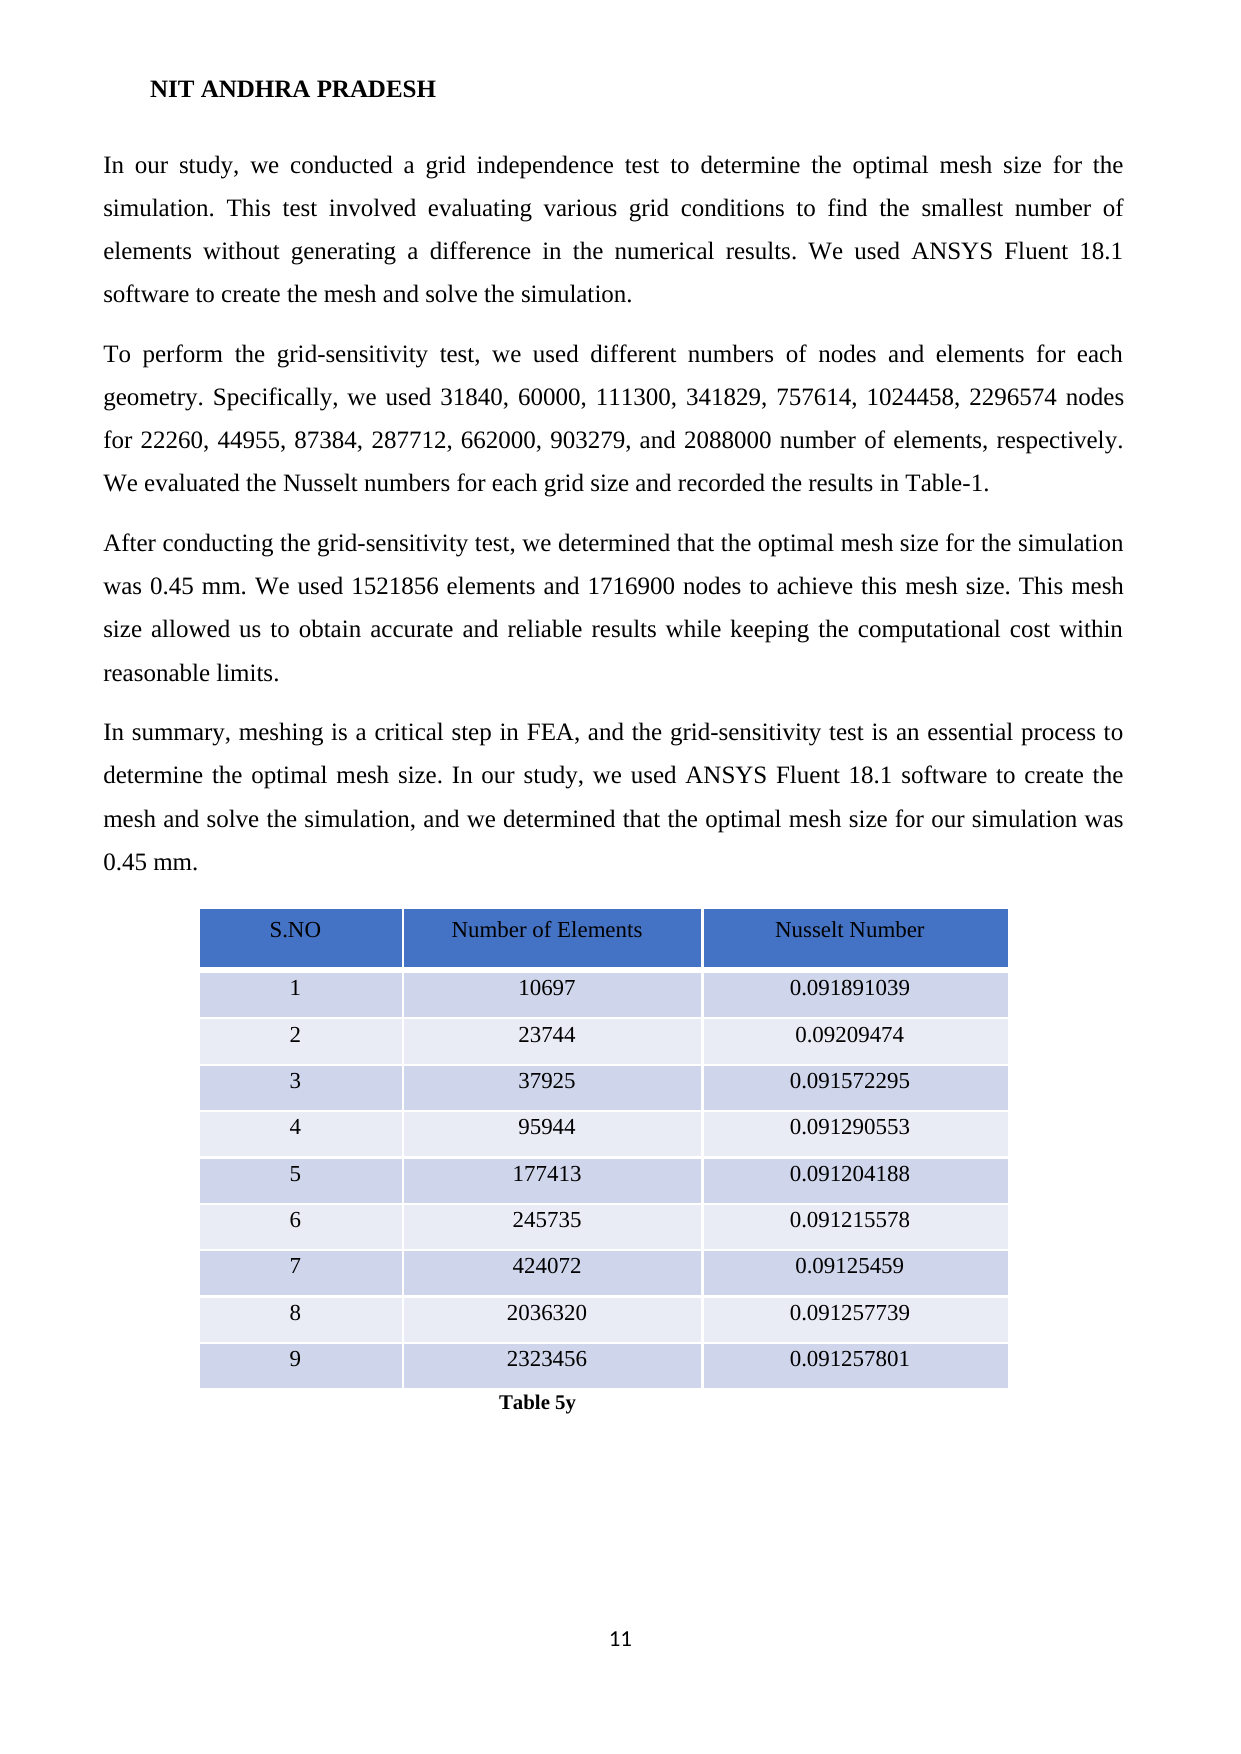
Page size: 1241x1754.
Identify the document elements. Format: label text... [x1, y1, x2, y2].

table_cell 5 [200, 1159, 402, 1203]
table_cell 0.091215578 [704, 1205, 1008, 1249]
table_cell 0.09125459 [704, 1251, 1008, 1295]
text In summary, meshing is a critical step in FEA, and the grid-sensitivity test is an essential process to determine the optimal mesh size. In our study, we used ANSYS Fluent 18.1 software to create the mesh and solve the simulation, and we determined that the optimal mesh size for our simulation was 0.45 mm. [103, 717, 1125, 876]
table_cell 0.091204188 [704, 1159, 1008, 1203]
table_cell 23744 [404, 1019, 701, 1064]
table_cell 2 [200, 1019, 402, 1064]
table_cell 0.091290553 [704, 1112, 1008, 1156]
table_cell 2036320 [404, 1298, 701, 1342]
table_cell 95944 [404, 1112, 701, 1156]
table_cell 245735 [404, 1205, 701, 1249]
table_header Nusselt Number [704, 909, 1008, 967]
table_cell 0.091572295 [704, 1066, 1008, 1110]
table_cell 7 [200, 1251, 402, 1295]
table_cell 10697 [404, 973, 701, 1017]
text After conducting the grid-sensitivity test, we determined that the optimal mesh size for the simulation was 0.45 mm. We used 1521856 elements and 1716900 nodes to achieve this mesh size. This mesh size allowed us to obtain accurate and reliable results while keeping the computational cost within reasonable limits. [103, 528, 1125, 686]
table_cell 4 [200, 1112, 402, 1156]
text In our study, we conducted a grid independence test to determine the optimal mesh size for the simulation. This test involved evaluating various grid conditions to find the smallest number of elements without generating a difference in the numerical results. We used ANSYS Fluent 18.1 software to create the mesh and solve the simulation. [103, 150, 1125, 308]
table_cell 8 [200, 1298, 402, 1342]
table_cell 2323456 [404, 1344, 701, 1388]
table_cell 37925 [404, 1066, 701, 1110]
table_cell 0.091257739 [704, 1298, 1008, 1342]
table_cell 0.091891039 [704, 973, 1008, 1017]
table_header S.NO [200, 909, 402, 967]
table_cell 0.09209474 [704, 1019, 1008, 1064]
table_cell 6 [200, 1205, 402, 1249]
table_cell 0.091257801 [704, 1344, 1008, 1388]
table_cell 3 [200, 1066, 402, 1110]
text Table 5y [150, 1390, 1125, 1414]
text To perform the grid-sensitivity test, we used different numbers of nodes and elements for each geometry. Specifically, we used 31840, 60000, 111300, 341829, 757614, 1024458, 2296574 nodes for 22260, 44955, 87384, 287712, 662000, 903279, and 2088000 number of elements, respectively. We evaluated the Nusselt numbers for each grid size and recorded the results in Table-1. [103, 339, 1125, 497]
table_cell 1 [200, 973, 402, 1017]
table_header Number of Elements [404, 909, 701, 967]
table_cell 424072 [404, 1251, 701, 1295]
table_cell 177413 [404, 1159, 701, 1203]
table_cell 9 [200, 1344, 402, 1388]
